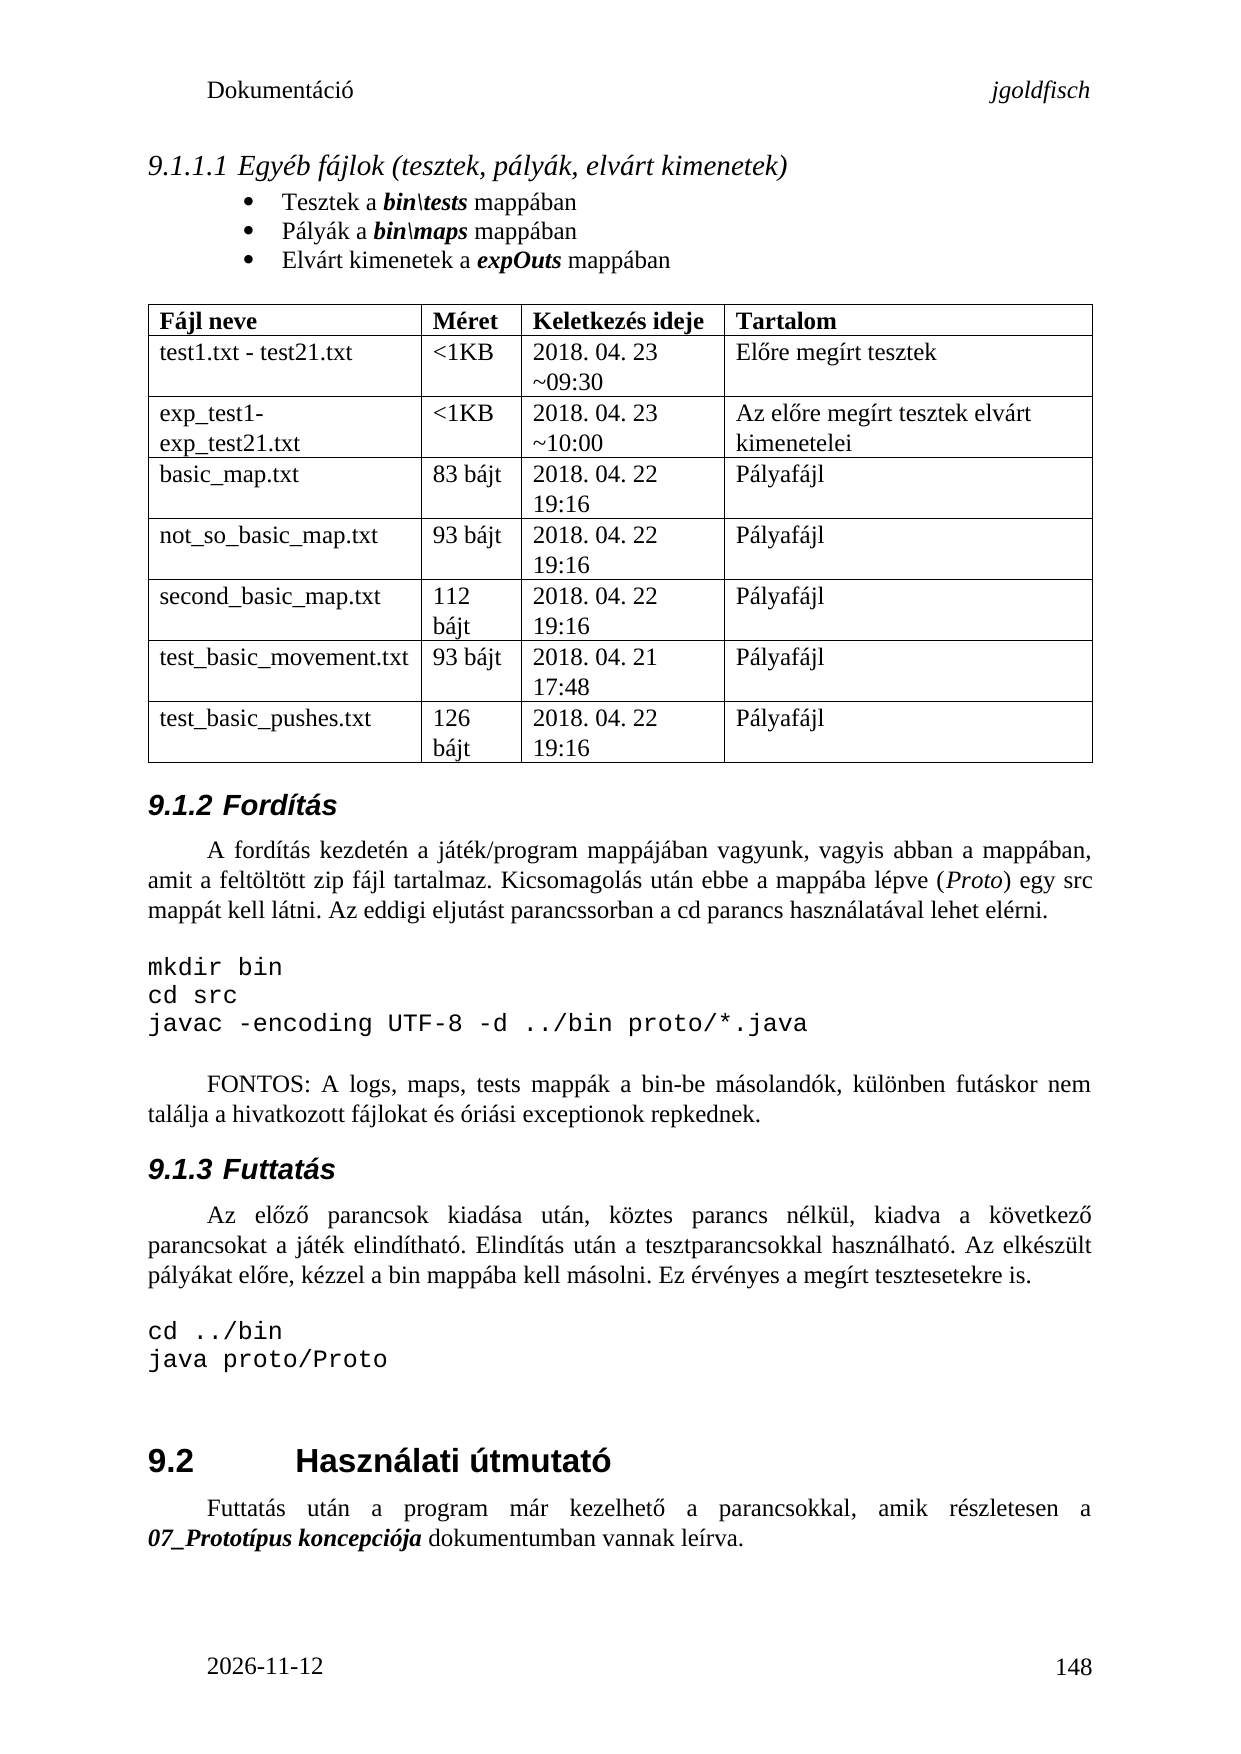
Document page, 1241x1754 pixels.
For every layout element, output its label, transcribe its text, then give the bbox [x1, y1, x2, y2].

text A fordítás kezdetén a játék/program mappájában vagyunk, vagyis abban a mappában, amit a feltöltött zip fájl tartalmaz. Kicsomagolás után ebbe a mappába lépve (Proto) egy src mappát kell látni. Az eddigi eljutást parancssorban a cd parancs használatával lehet elérni. [148, 834, 1093, 924]
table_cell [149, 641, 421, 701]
text java proto/Proto [148, 1347, 1093, 1375]
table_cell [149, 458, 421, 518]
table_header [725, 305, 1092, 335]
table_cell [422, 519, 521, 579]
subtitle Egyéb fájlok (tesztek, pályák, elvárt kimenetek) [148, 148, 1093, 181]
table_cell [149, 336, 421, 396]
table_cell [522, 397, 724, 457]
subtitle Fordítás [148, 788, 1093, 822]
text cd src [148, 982, 1093, 1011]
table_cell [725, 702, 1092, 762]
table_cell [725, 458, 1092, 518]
text cd ../bin [148, 1318, 1093, 1347]
subtitle Futtatás [148, 1152, 1093, 1186]
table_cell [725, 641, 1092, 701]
list Pályák a bin\maps mappában [244, 216, 1093, 245]
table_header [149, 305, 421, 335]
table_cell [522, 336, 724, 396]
text Az előző parancsok kiadása után, köztes parancs nélkül, kiadva a következő parancsokat a játék elindítható. Elindítás után a tesztparancsokkal használható. Az elkészült pályákat előre, kézzel a bin mappába kell másolni. Ez érvényes a megírt tesztesetekre is. [148, 1198, 1093, 1288]
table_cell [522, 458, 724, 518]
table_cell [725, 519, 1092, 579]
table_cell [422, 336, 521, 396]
subtitle Használati útmutató [148, 1441, 1093, 1479]
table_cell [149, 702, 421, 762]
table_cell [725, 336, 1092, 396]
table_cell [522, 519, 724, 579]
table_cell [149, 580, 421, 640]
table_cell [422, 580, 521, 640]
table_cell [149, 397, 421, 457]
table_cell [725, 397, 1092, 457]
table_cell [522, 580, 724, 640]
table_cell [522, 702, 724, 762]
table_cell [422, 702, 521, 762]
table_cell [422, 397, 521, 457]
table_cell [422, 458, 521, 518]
list Elvárt kimenetek a expOuts mappában [244, 245, 1093, 274]
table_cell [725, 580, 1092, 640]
list Tesztek a bin\tests mappában [244, 187, 1093, 216]
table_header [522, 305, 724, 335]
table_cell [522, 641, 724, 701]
text javac -encoding UTF-8 -d ../bin proto/*.java [148, 1011, 1093, 1039]
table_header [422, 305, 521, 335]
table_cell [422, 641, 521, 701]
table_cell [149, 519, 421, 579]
text mkdir bin [148, 954, 1093, 982]
text Futtatás után a program már kezelhető a parancsokkal, amik részletesen a 07_Prototípus koncepciója dokumentumban vannak leírva. [148, 1492, 1093, 1552]
text FONTOS: A logs, maps, tests mappák a bin-be másolandók, különben futáskor nem találja a hivatkozott fájlokat és óriási exceptionok repkednek. [148, 1067, 1093, 1127]
